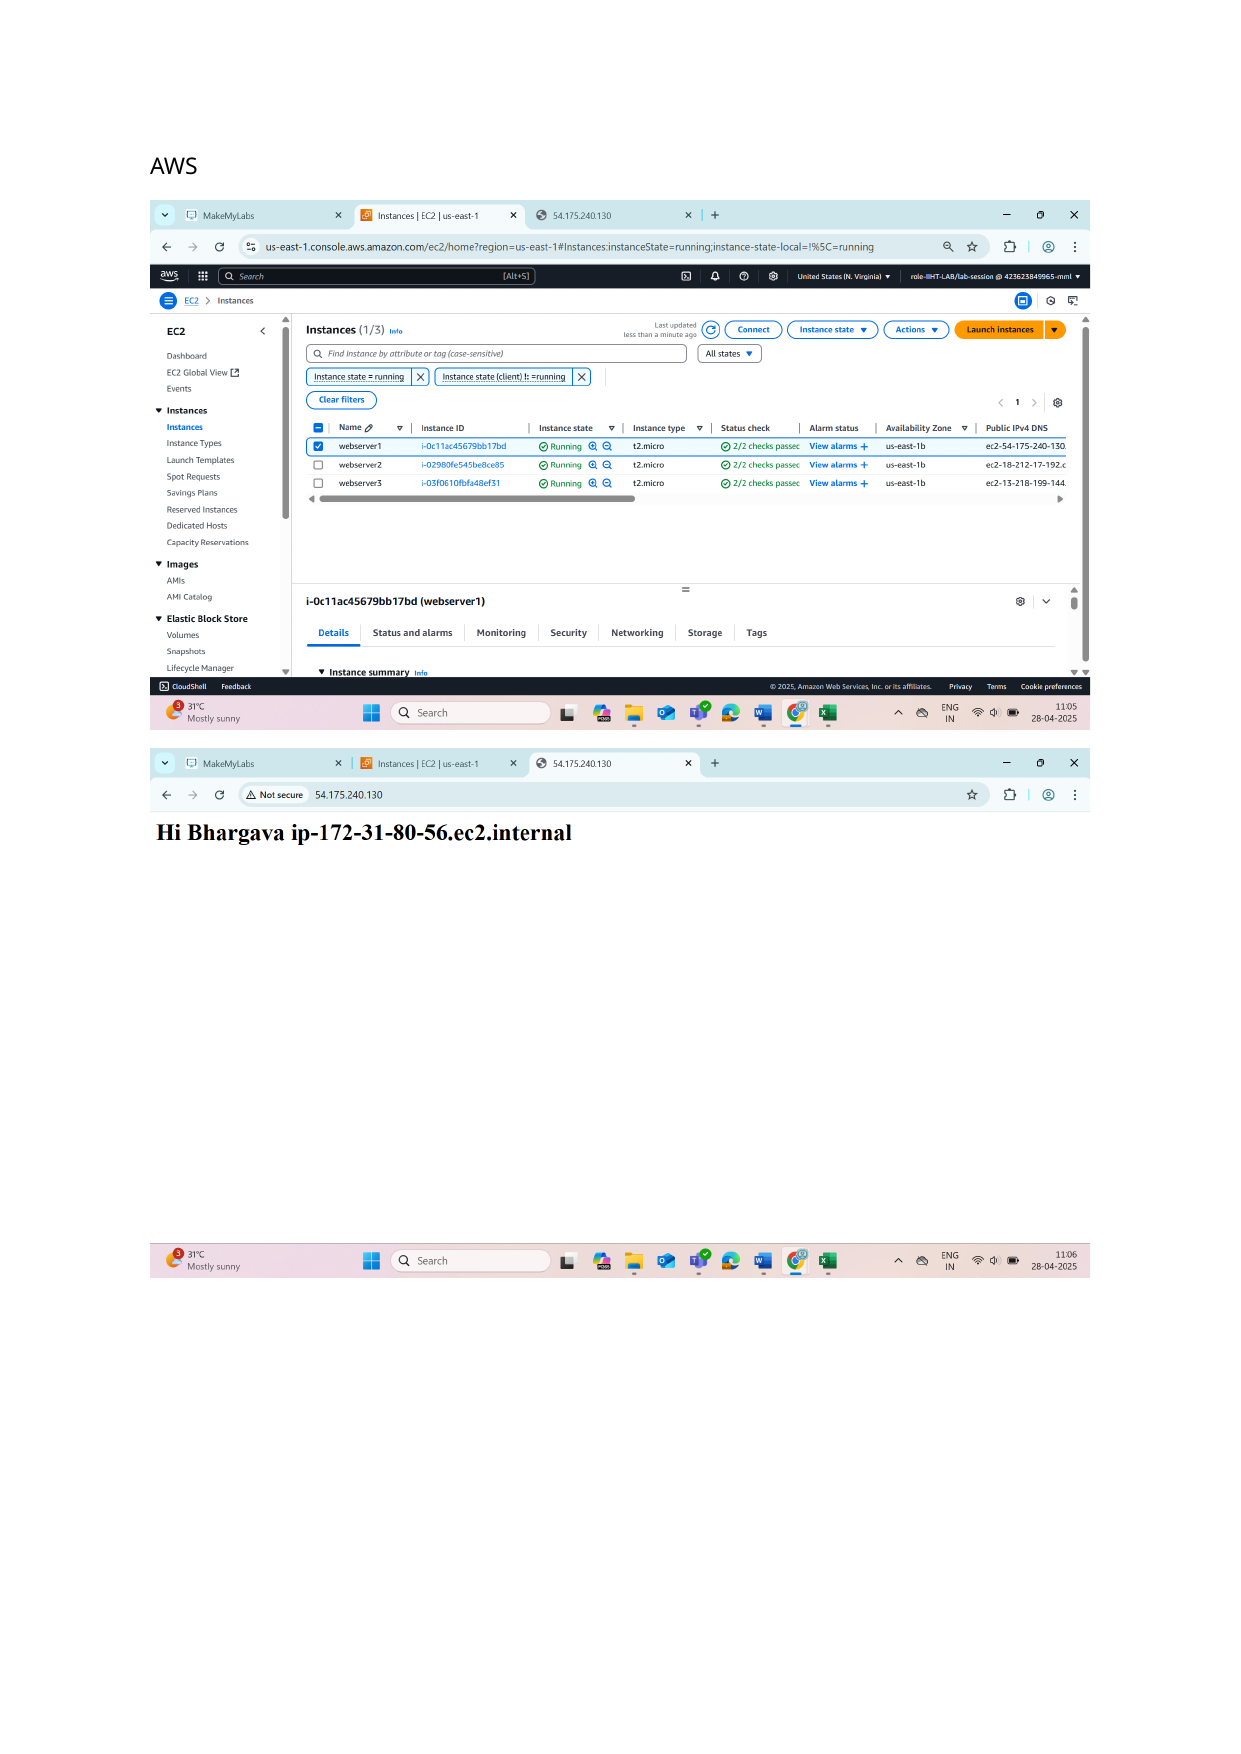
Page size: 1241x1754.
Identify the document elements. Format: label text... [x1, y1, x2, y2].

picture [150, 748, 1091, 1278]
text AWS [150, 150, 1090, 181]
picture [150, 200, 1091, 730]
